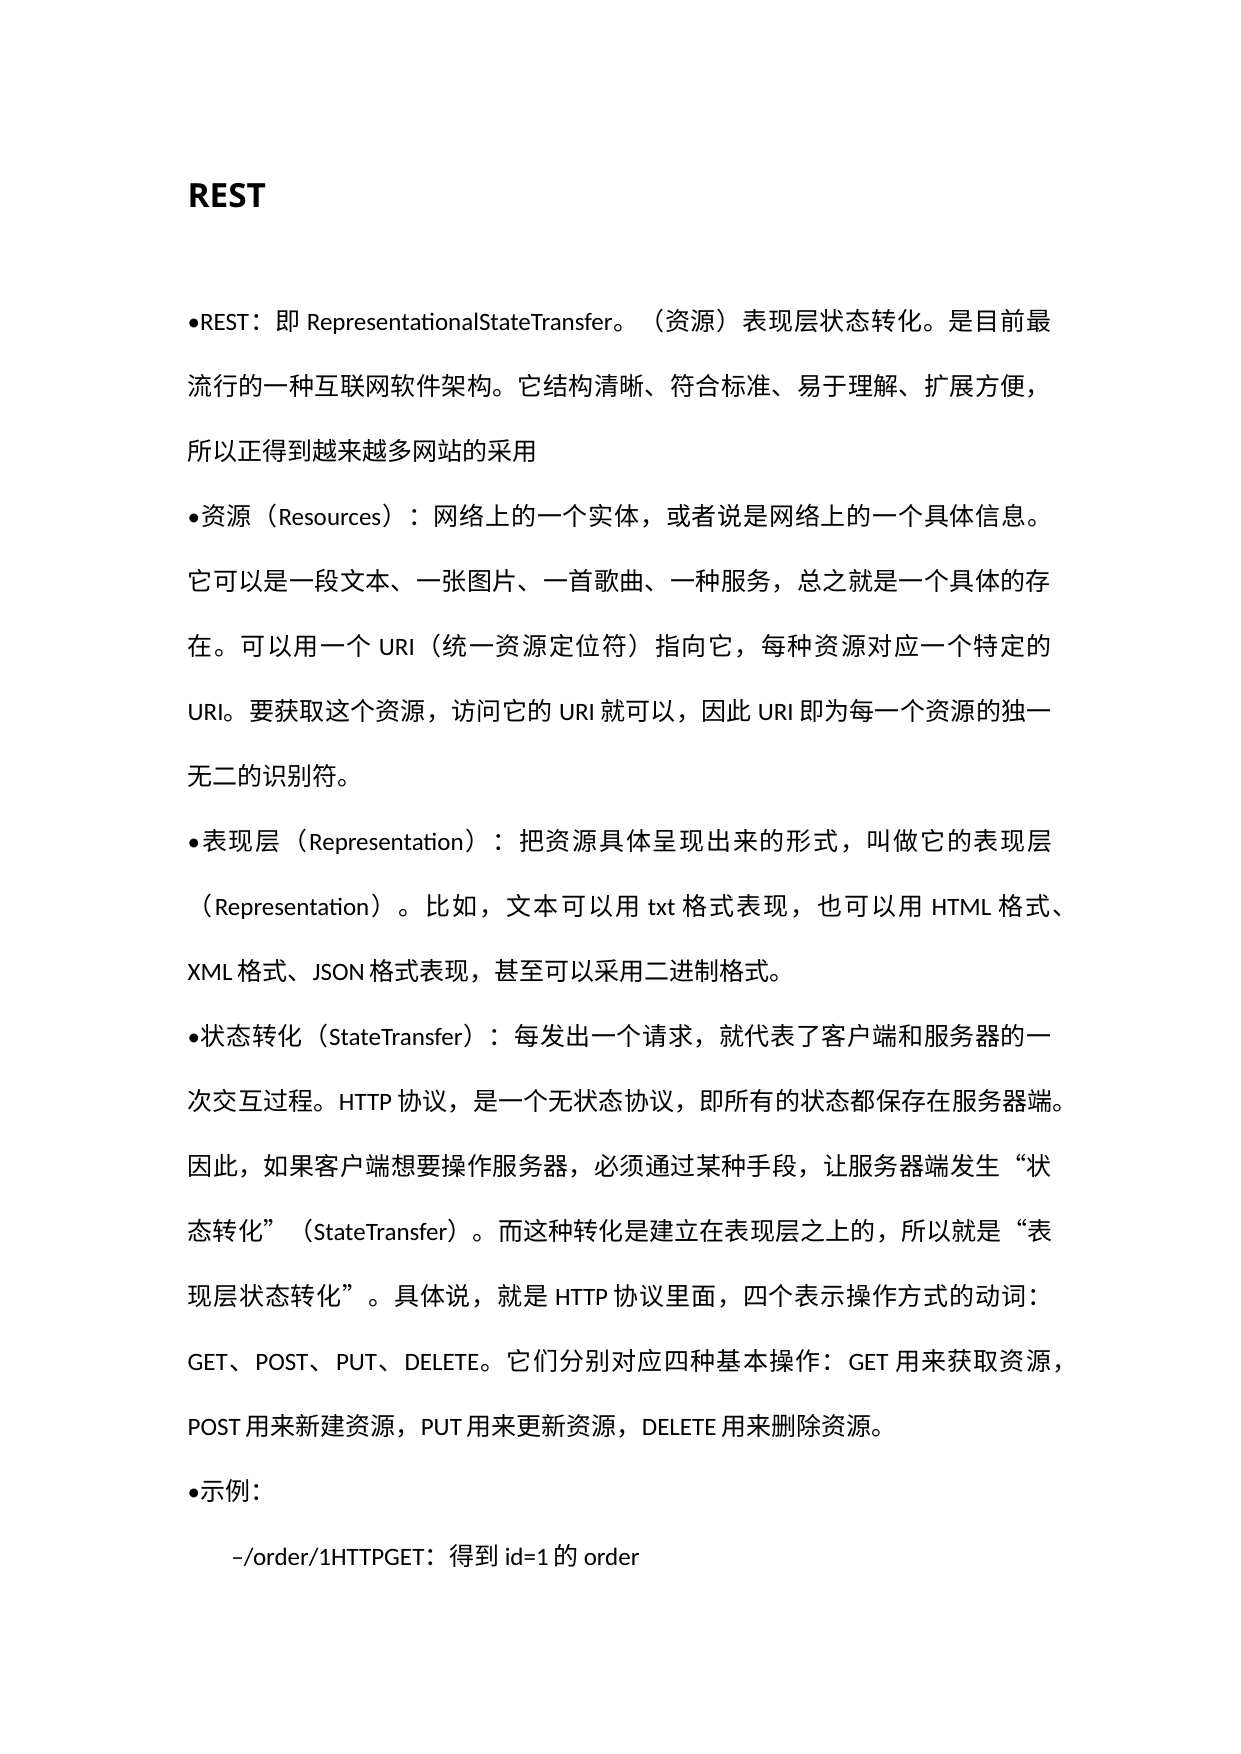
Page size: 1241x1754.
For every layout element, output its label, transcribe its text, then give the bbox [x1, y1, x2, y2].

text •REST：即RepresentationalStateTransfer。（资源）表现层状态转化。是目前最流行的一种互联网软件架构。它结构清晰、符合标准、易于理解、扩展方便，所以正得到越来越多网站的采用 [187, 287, 1053, 482]
text •状态转化（StateTransfer）：每发出一个请求，就代表了客户端和服务器的一次交互过程。HTTP协议，是一个无状态协议，即所有的状态都保存在服务器端。因此，如果客户端想要操作服务器，必须通过某种手段，让服务器端发生“状态转化”（StateTransfer）。而这种转化是建立在表现层之上的，所以就是“表现层状态转化”。具体说，就是HTTP协议里面，四个表示操作方式的动词：GET、POST、PUT、DELETE。它们分别对应四种基本操作：GET用来获取资源，POST用来新建资源，PUT用来更新资源，DELETE用来删除资源。 [187, 1002, 1053, 1457]
subtitle REST [187, 162, 1053, 227]
text –/order/1HTTPGET：得到id=1的order [187, 1522, 1053, 1587]
text •资源（Resources）：网络上的一个实体，或者说是网络上的一个具体信息。它可以是一段文本、一张图片、一首歌曲、一种服务，总之就是一个具体的存在。可以用一个URI（统一资源定位符）指向它，每种资源对应一个特定的URI。要获取这个资源，访问它的URI就可以，因此URI即为每一个资源的独一无二的识别符。 [187, 482, 1053, 807]
text •示例： [187, 1457, 1053, 1522]
text •表现层（Representation）：把资源具体呈现出来的形式，叫做它的表现层（Representation）。比如，文本可以用txt格式表现，也可以用HTML格式、XML格式、JSON格式表现，甚至可以采用二进制格式。 [187, 807, 1053, 1002]
